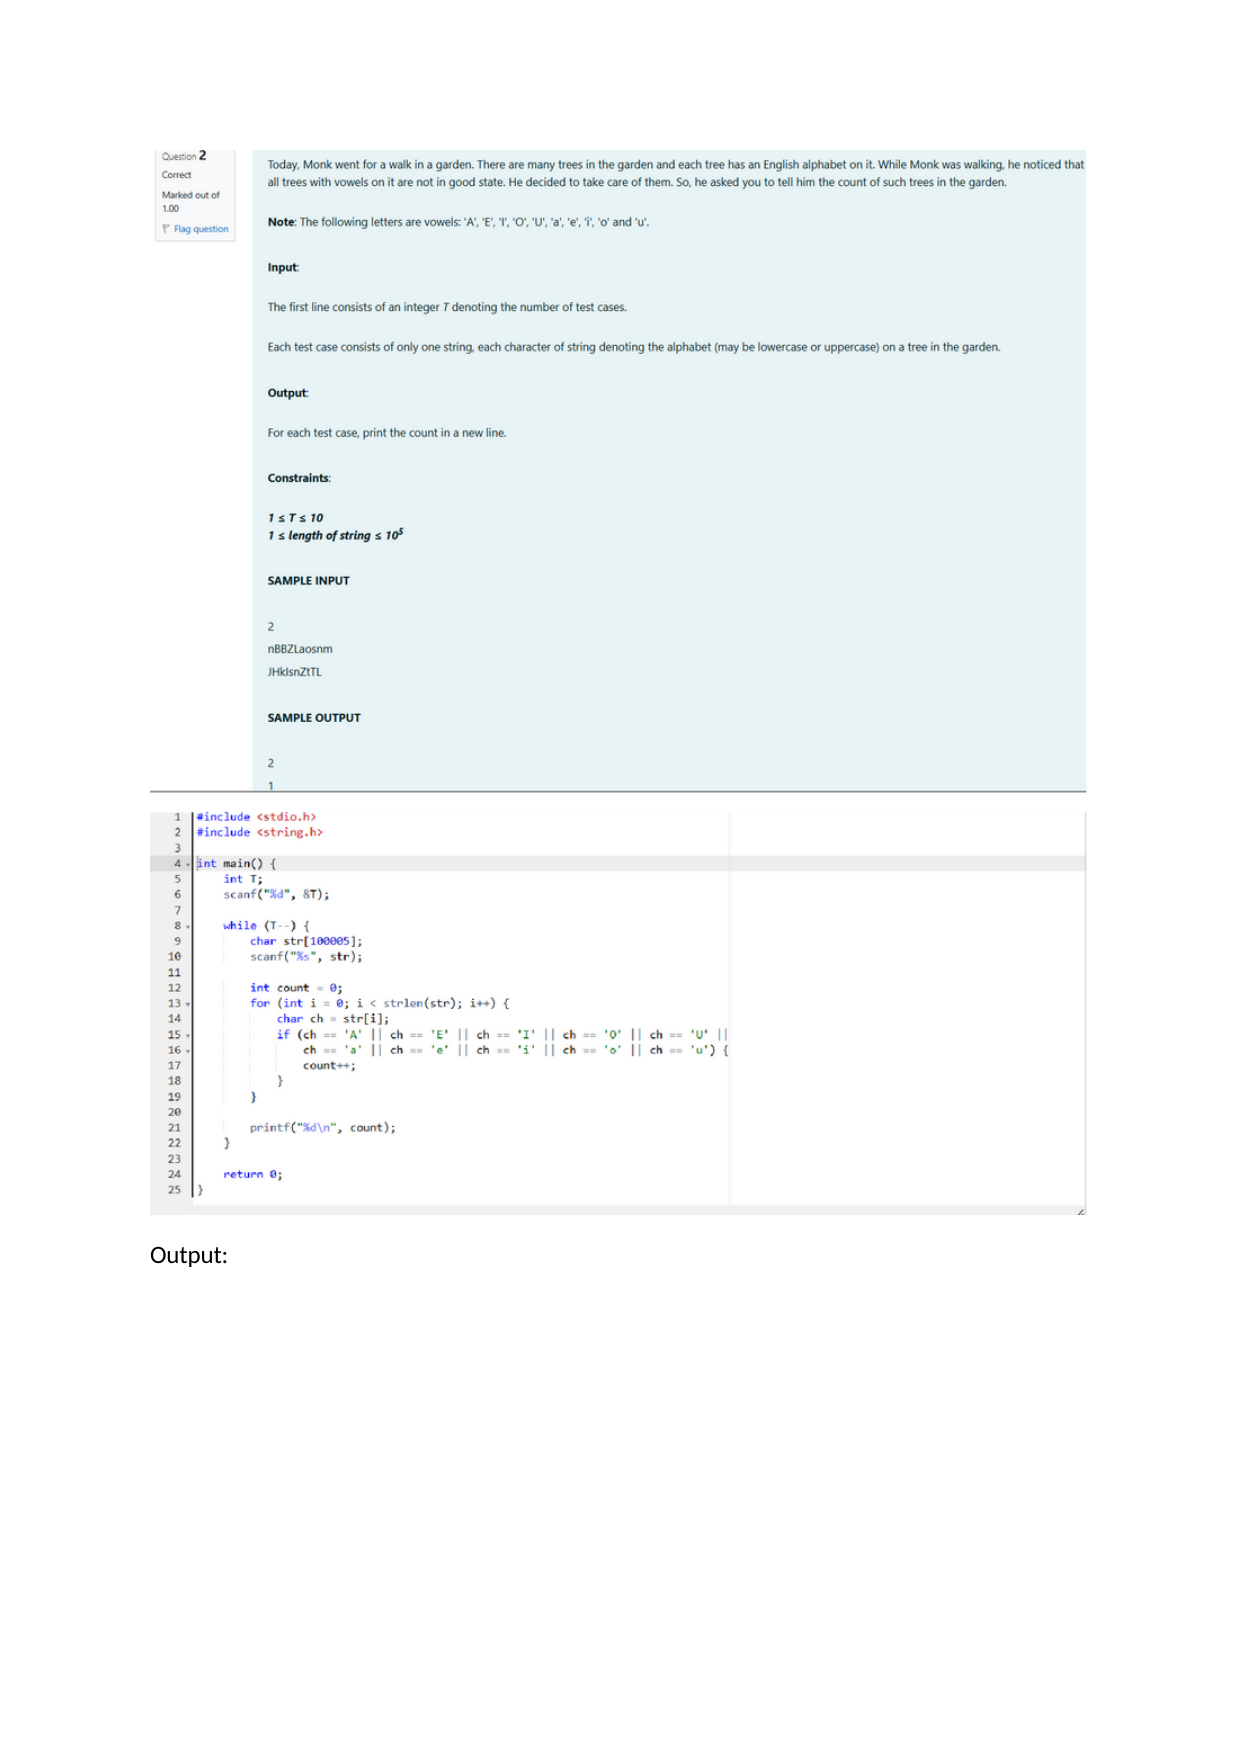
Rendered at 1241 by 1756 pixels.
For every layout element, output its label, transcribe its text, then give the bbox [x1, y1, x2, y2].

picture [150, 150, 1087, 1215]
text Output: [150, 1239, 1093, 1270]
